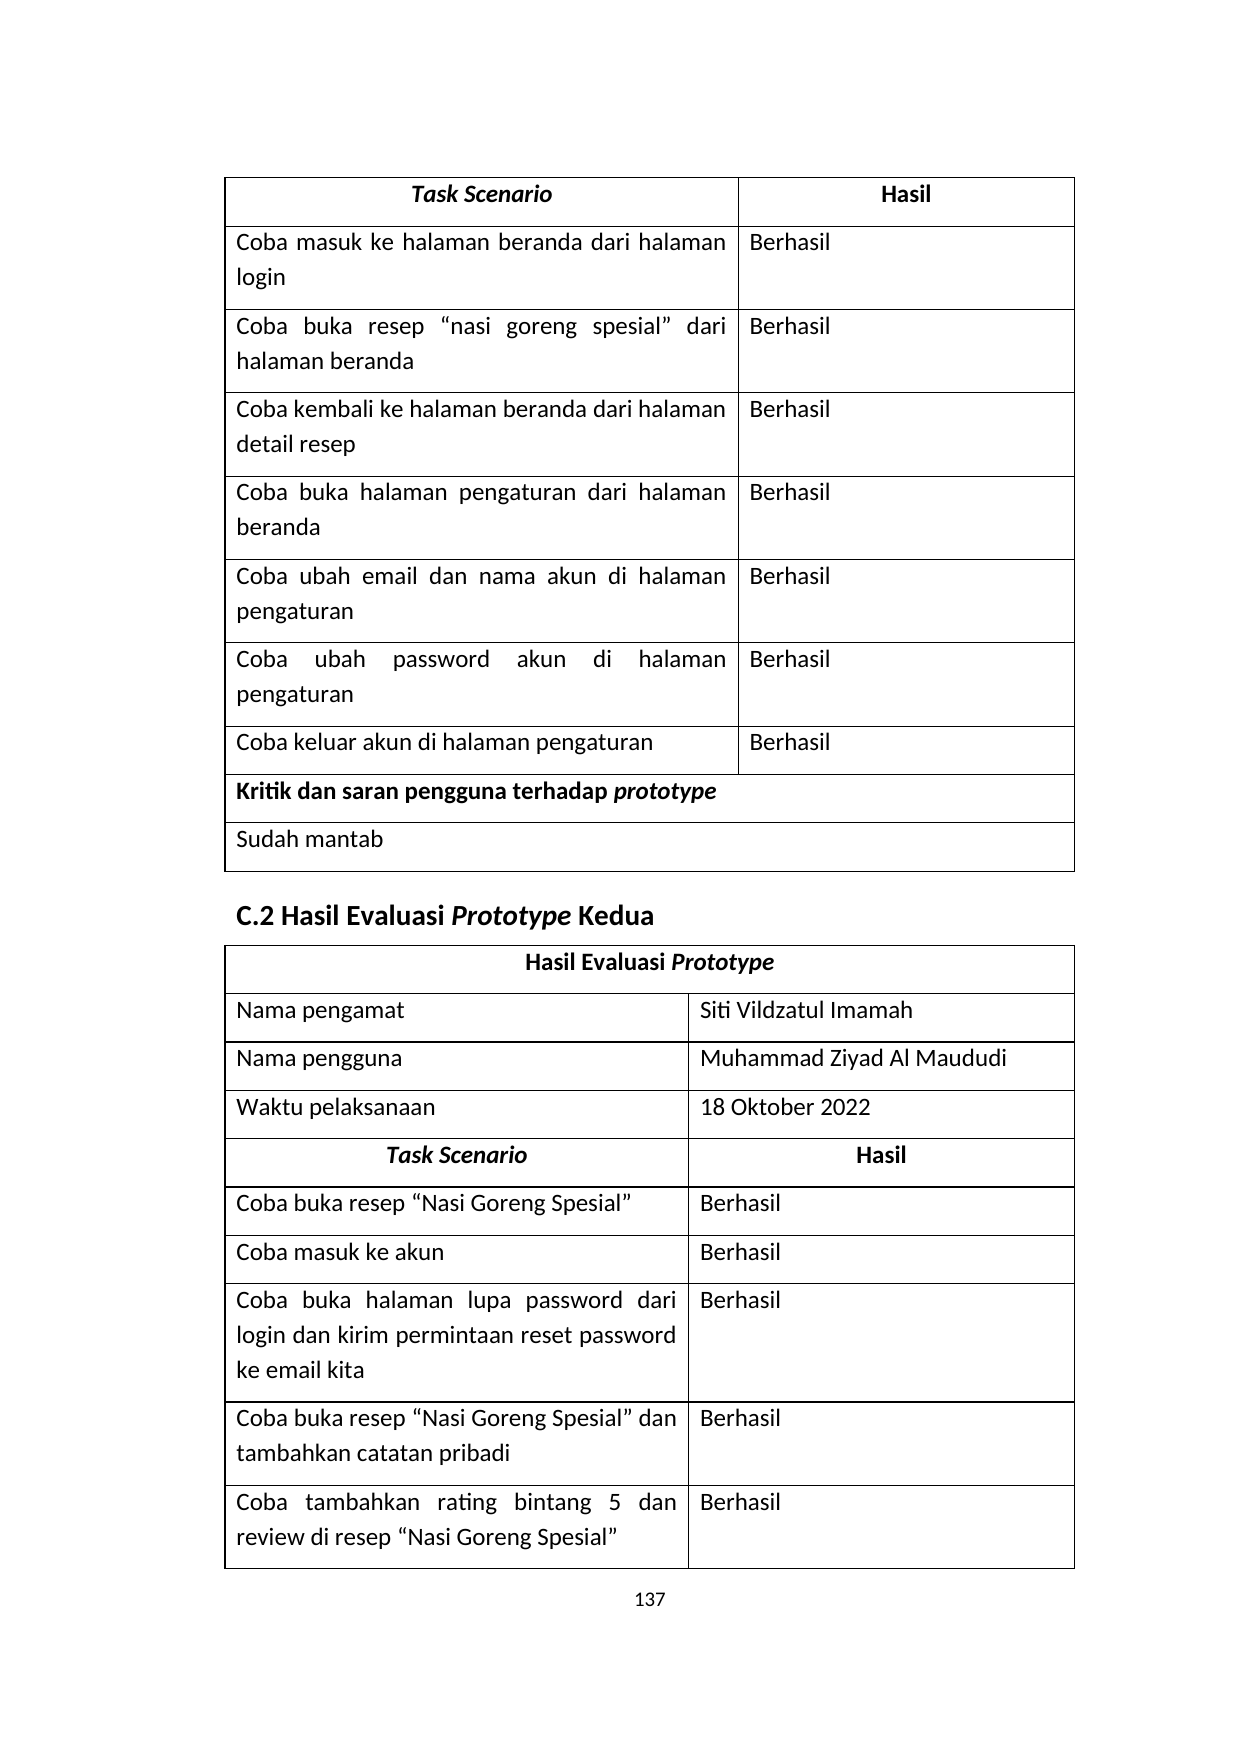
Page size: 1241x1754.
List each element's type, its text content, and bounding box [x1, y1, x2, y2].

table_cell Hasil [689, 1139, 1074, 1186]
table_cell Berhasil [689, 1486, 1074, 1568]
table_cell 18 Oktober 2022 [689, 1091, 1074, 1138]
table_cell Nama pengamat [226, 994, 688, 1041]
subtitle Hasil Evaluasi Prototype Kedua [236, 897, 1063, 932]
table_cell Berhasil [739, 477, 1074, 559]
table_cell Coba buka halaman lupa password dari login dan kirim permintaan reset password ke email kita [226, 1284, 688, 1401]
table_cell Coba ubah email dan nama akun di halaman pengaturan [226, 560, 738, 642]
table_cell Berhasil [689, 1236, 1074, 1283]
table_cell Sudah mantab [226, 823, 1074, 871]
table_cell Berhasil [739, 310, 1074, 392]
table_cell Berhasil [739, 393, 1074, 476]
table_cell Waktu pelaksanaan [226, 1091, 688, 1138]
table_cell Siti Vildzatul Imamah [689, 994, 1074, 1041]
table_cell Coba kembali ke halaman beranda dari halaman detail resep [226, 393, 738, 476]
table_cell Berhasil [689, 1403, 1074, 1485]
table_cell Coba tambahkan rating bintang 5 dan review di resep “Nasi Goreng Spesial” [226, 1486, 688, 1568]
table_cell Coba buka resep “nasi goreng spesial” dari halaman beranda [226, 310, 738, 392]
table_cell Task Scenario [226, 1139, 688, 1186]
table_cell Coba buka halaman pengaturan dari halaman beranda [226, 477, 738, 559]
table_cell Berhasil [739, 560, 1074, 642]
table_cell Nama pengguna [226, 1043, 688, 1090]
table_cell Berhasil [739, 227, 1074, 309]
table_cell Berhasil [739, 727, 1074, 774]
table_cell Coba masuk ke halaman beranda dari halaman login [226, 227, 738, 309]
table_cell Coba keluar akun di halaman pengaturan [226, 727, 738, 774]
table_cell Task Scenario [226, 178, 738, 226]
table_cell Berhasil [739, 643, 1074, 726]
table_cell Coba masuk ke akun [226, 1236, 688, 1283]
table_cell Berhasil [689, 1284, 1074, 1401]
table_cell Coba buka resep “Nasi Goreng Spesial” [226, 1188, 688, 1235]
table_cell Coba ubah password akun di halaman pengaturan [226, 643, 738, 726]
table_cell Hasil [739, 178, 1074, 226]
table_cell Muhammad Ziyad Al Maududi [689, 1043, 1074, 1090]
table_cell Coba buka resep “Nasi Goreng Spesial” dan tambahkan catatan pribadi [226, 1403, 688, 1485]
table_cell Berhasil [689, 1188, 1074, 1235]
table_header Hasil Evaluasi Prototype [226, 946, 1074, 993]
table_cell Kritik dan saran pengguna terhadap prototype [226, 775, 1074, 822]
